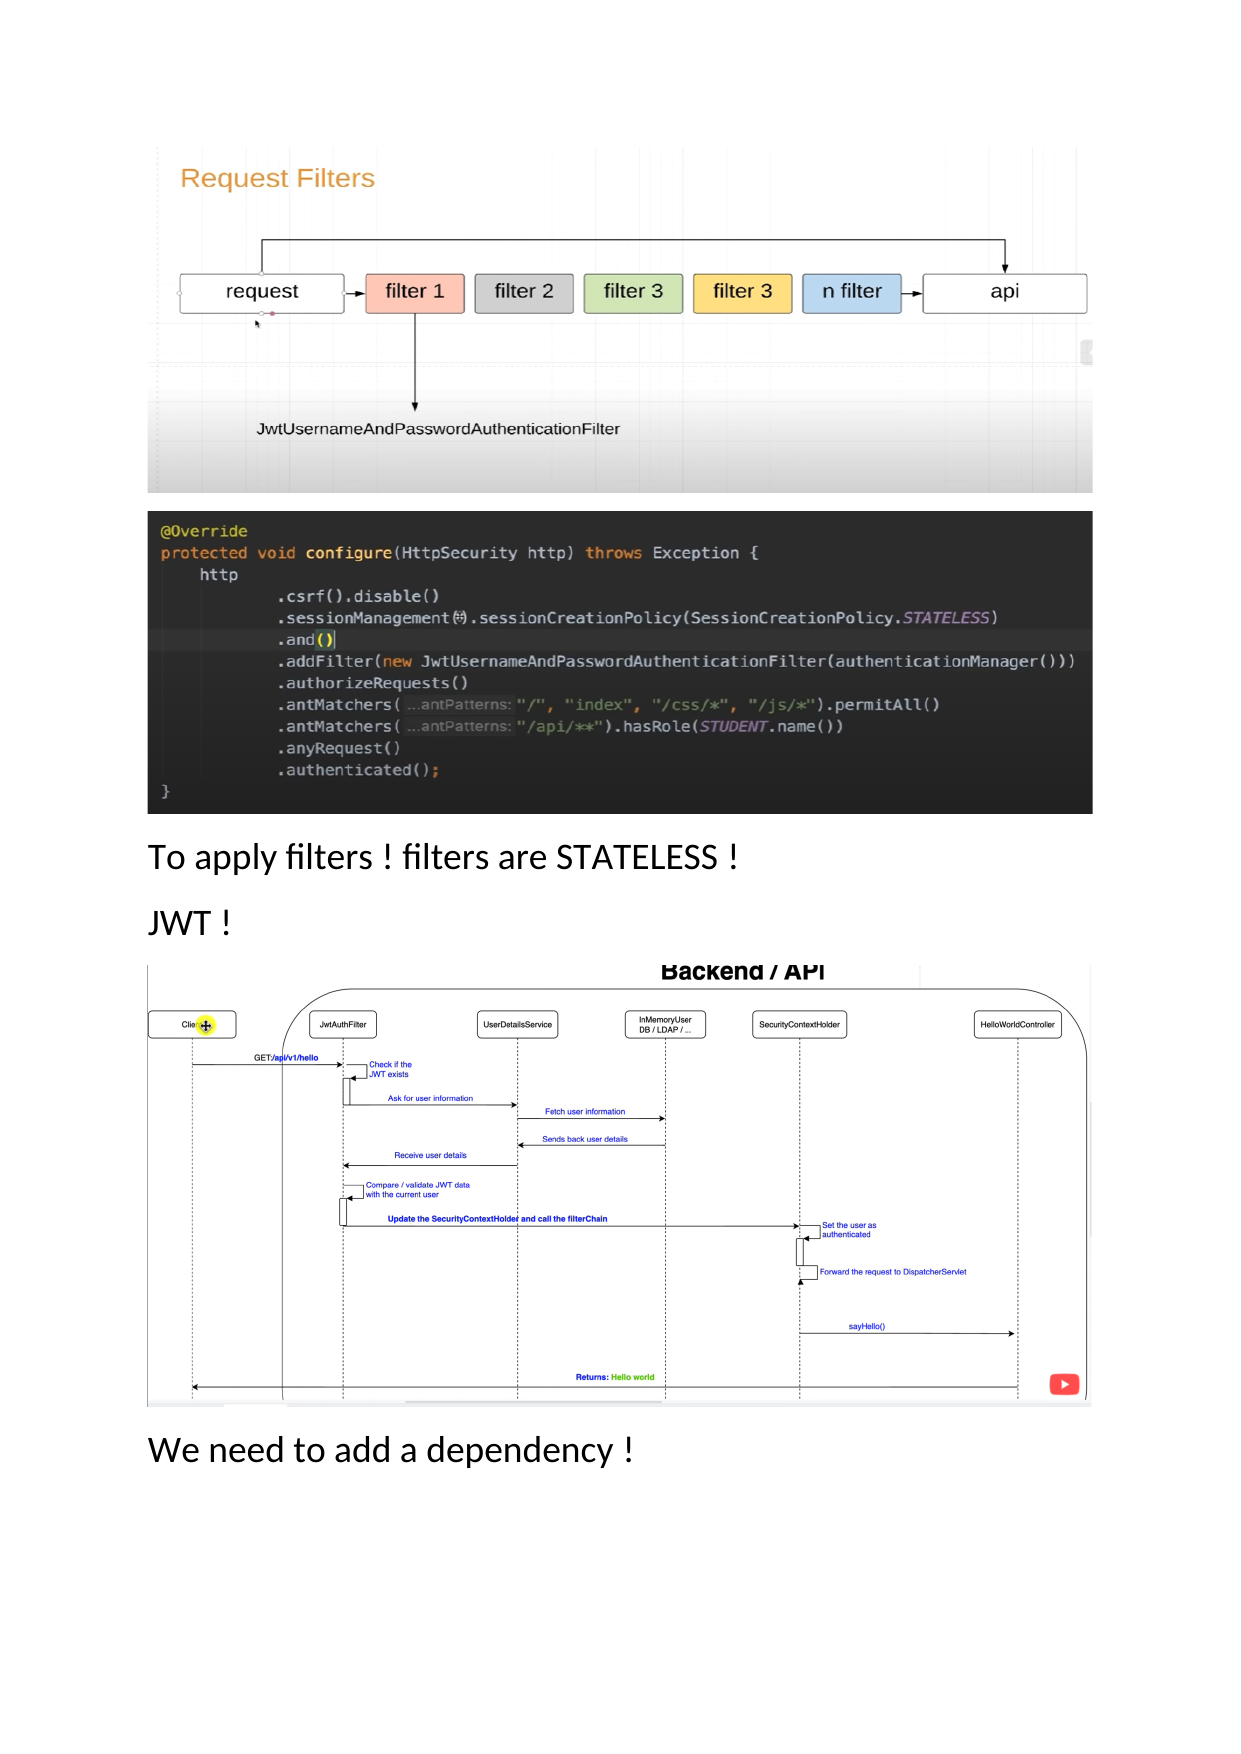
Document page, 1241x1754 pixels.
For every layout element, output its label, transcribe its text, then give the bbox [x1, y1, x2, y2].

picture [147, 965, 1093, 1407]
text We need to add a dependency ! [148, 1426, 1093, 1471]
text JWT ! [148, 899, 1093, 945]
picture [147, 511, 1093, 814]
picture [147, 147, 1093, 493]
text To apply filters ! filters are STATELESS ! [148, 833, 1093, 879]
